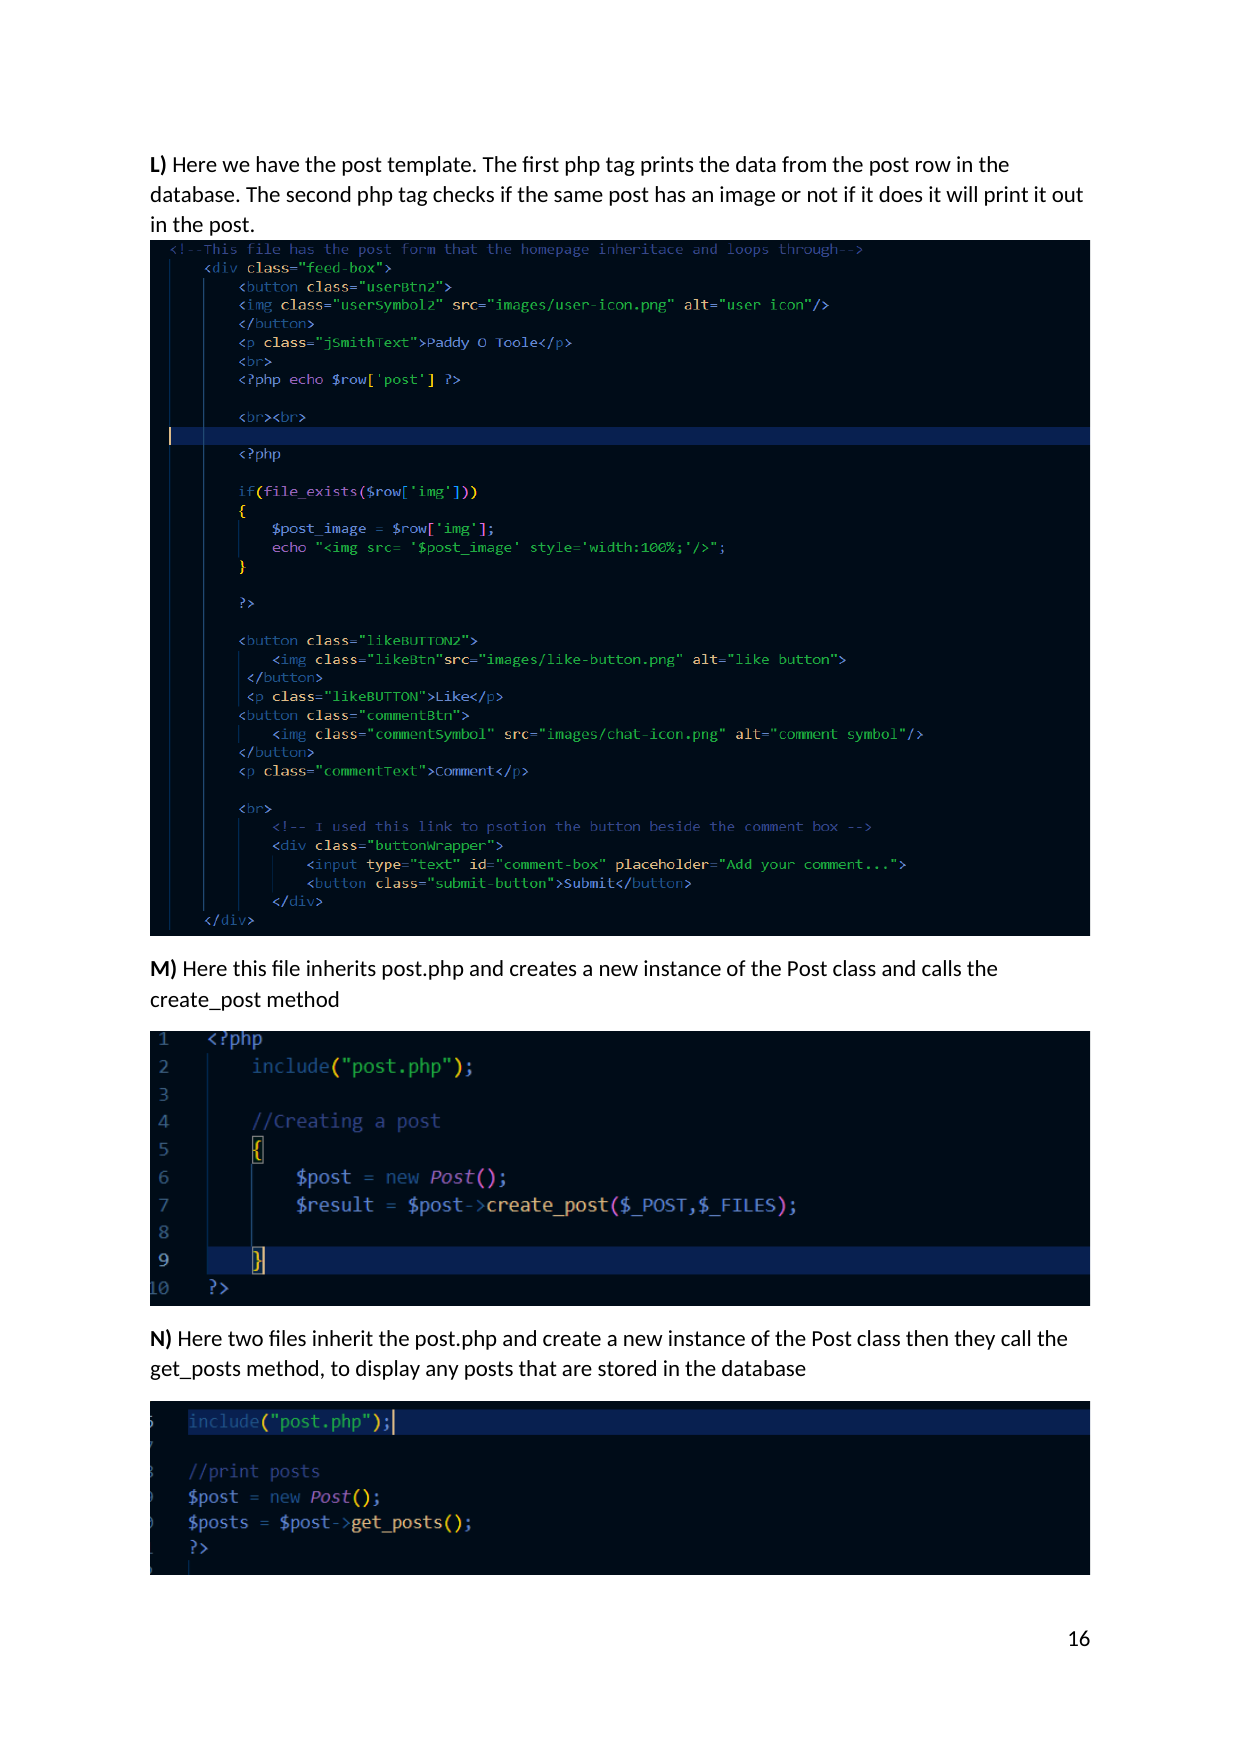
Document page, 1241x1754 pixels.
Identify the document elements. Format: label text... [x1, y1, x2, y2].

text M) Here this file inherits post.php and creates a new instance of the Post class and calls the create_post method [150, 954, 1090, 1013]
picture [150, 1401, 1091, 1575]
picture [150, 240, 1091, 936]
text L) Here we have the post template. The first php tag prints the data from the post row in the database. The second php tag checks if the same post has an image or not if it does it will print it out in the post. [150, 150, 1090, 240]
picture [150, 1031, 1091, 1306]
text N) Here two files inherit the post.php and create a new instance of the Post class then they call the get_posts method, to display any posts that are stored in the database [150, 1324, 1090, 1382]
